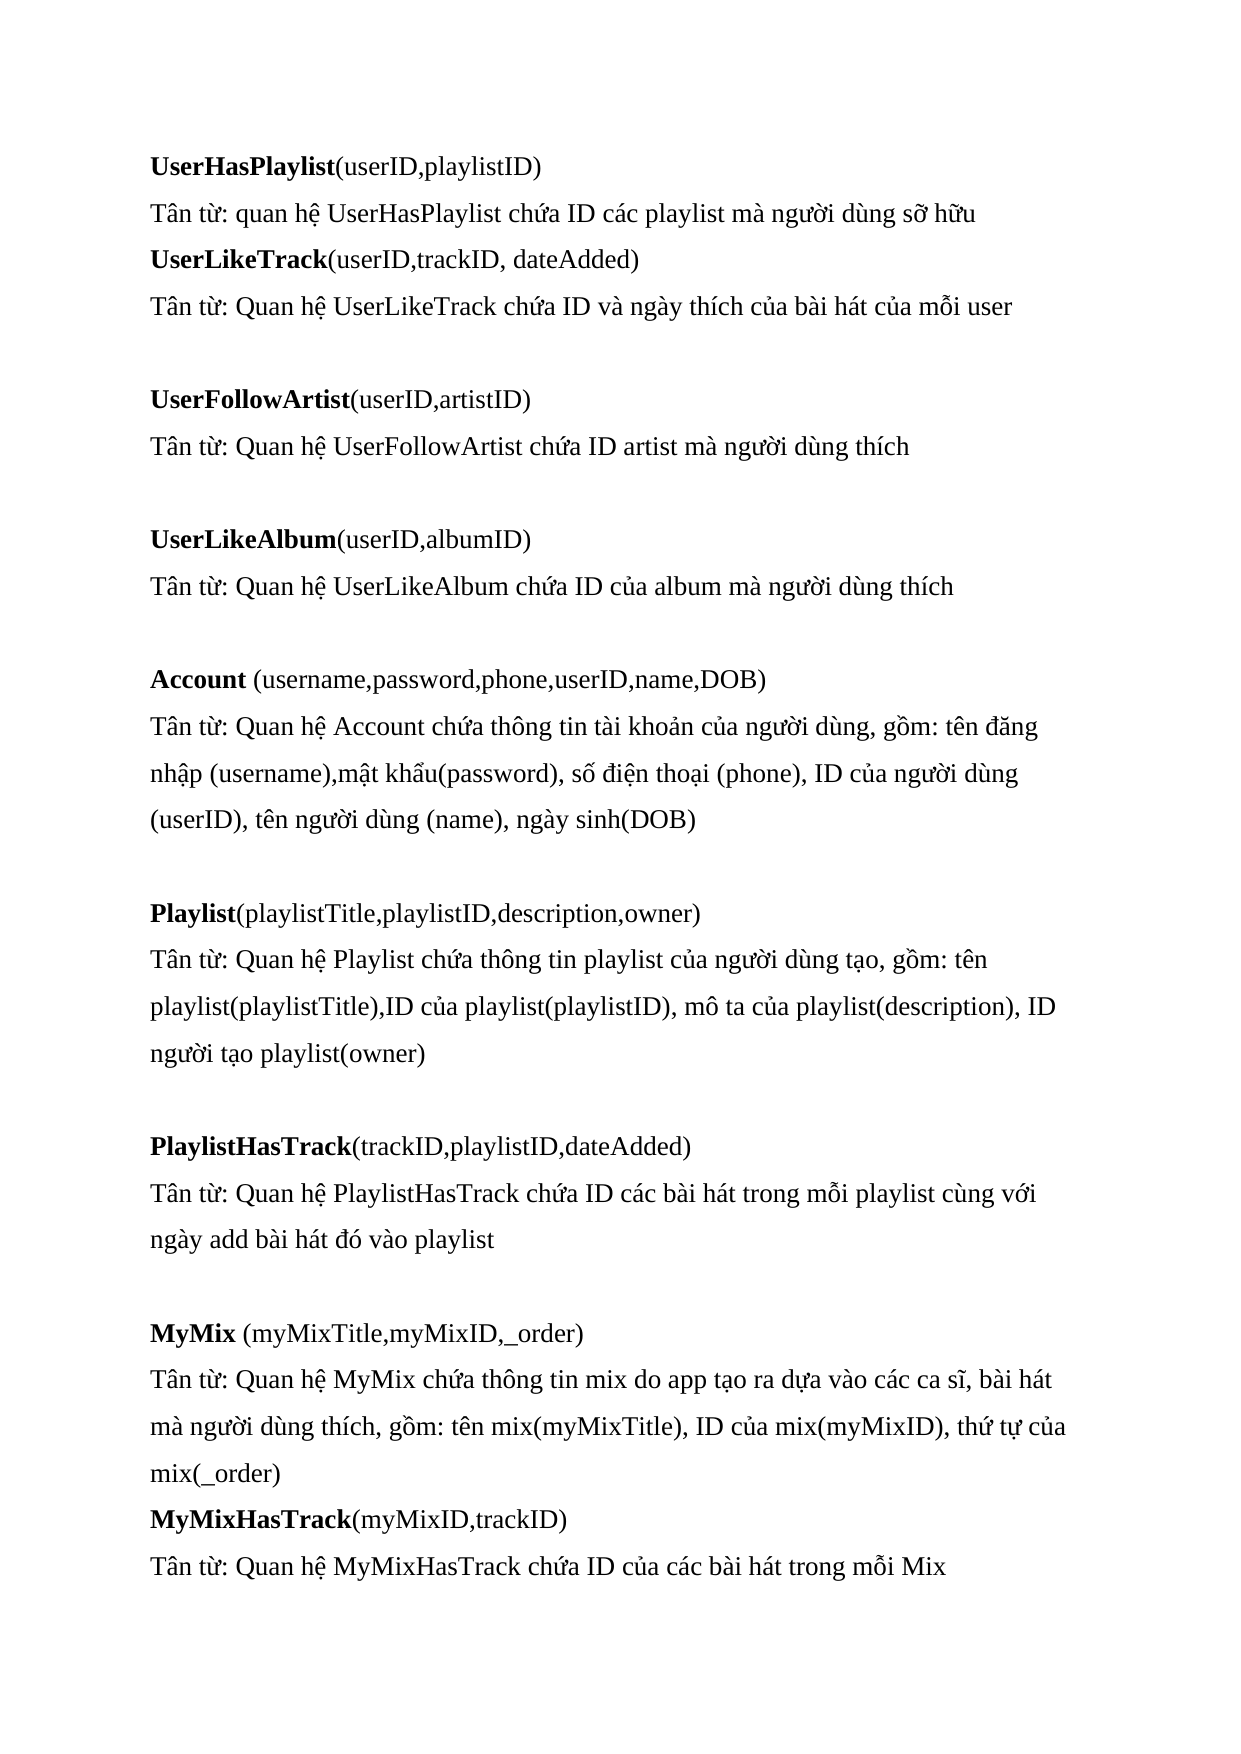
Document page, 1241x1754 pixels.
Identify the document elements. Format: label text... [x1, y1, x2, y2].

text PlaylistHasTrack(trackID,playlistID,dateAdded) [150, 1130, 1090, 1161]
text Tân từ: Quan hệ UserFollowArtist chứa ID artist mà người dùng thích [150, 430, 1090, 461]
text Playlist(playlistTitle,playlistID,description,owner) [150, 897, 1090, 928]
text Tân từ: Quan hệ MyMix chứa thông tin mix do app tạo ra dựa vào các ca sĩ, bài hát mà người dùng thích, gồm: tên mix(myMixTitle), ID của mix(myMixID), thứ tự của mix(_order) [150, 1363, 1090, 1488]
text UserLikeTrack(userID,trackID, dateAdded) [150, 243, 1090, 274]
text Tân từ: Quan hệ UserLikeAlbum chứa ID của album mà người dùng thích [150, 570, 1090, 601]
text Tân từ: quan hệ UserHasPlaylist chứa ID các playlist mà người dùng sỡ hữu [150, 197, 1090, 228]
text UserFollowArtist(userID,artistID) [150, 383, 1090, 414]
text MyMixHasTrack(myMixID,trackID) [150, 1503, 1090, 1534]
text Tân từ: Quan hệ Account chứa thông tin tài khoản của người dùng, gồm: tên đăng nhập (username),mật khẩu(password), số điện thoại (phone), ID của người dùng (userID), tên người dùng (name), ngày sinh(DOB) [150, 710, 1090, 834]
text UserHasPlaylist(userID,playlistID) [150, 150, 1090, 181]
text Account (username,password,phone,userID,name,DOB) [150, 663, 1090, 694]
text Tân từ: Quan hệ UserLikeTrack chứa ID và ngày thích của bài hát của mỗi user [150, 290, 1090, 321]
text Tân từ: Quan hệ PlaylistHasTrack chứa ID các bài hát trong mỗi playlist cùng với ngày add bài hát đó vào playlist [150, 1177, 1090, 1254]
text UserLikeAlbum(userID,albumID) [150, 523, 1090, 554]
text Tân từ: Quan hệ MyMixHasTrack chứa ID của các bài hát trong mỗi Mix [150, 1550, 1090, 1581]
text Tân từ: Quan hệ Playlist chứa thông tin playlist của người dùng tạo, gồm: tên playlist(playlistTitle),ID của playlist(playlistID), mô ta của playlist(description), ID người tạo playlist(owner) [150, 943, 1090, 1068]
text MyMix (myMixTitle,myMixID,_order) [150, 1317, 1090, 1348]
